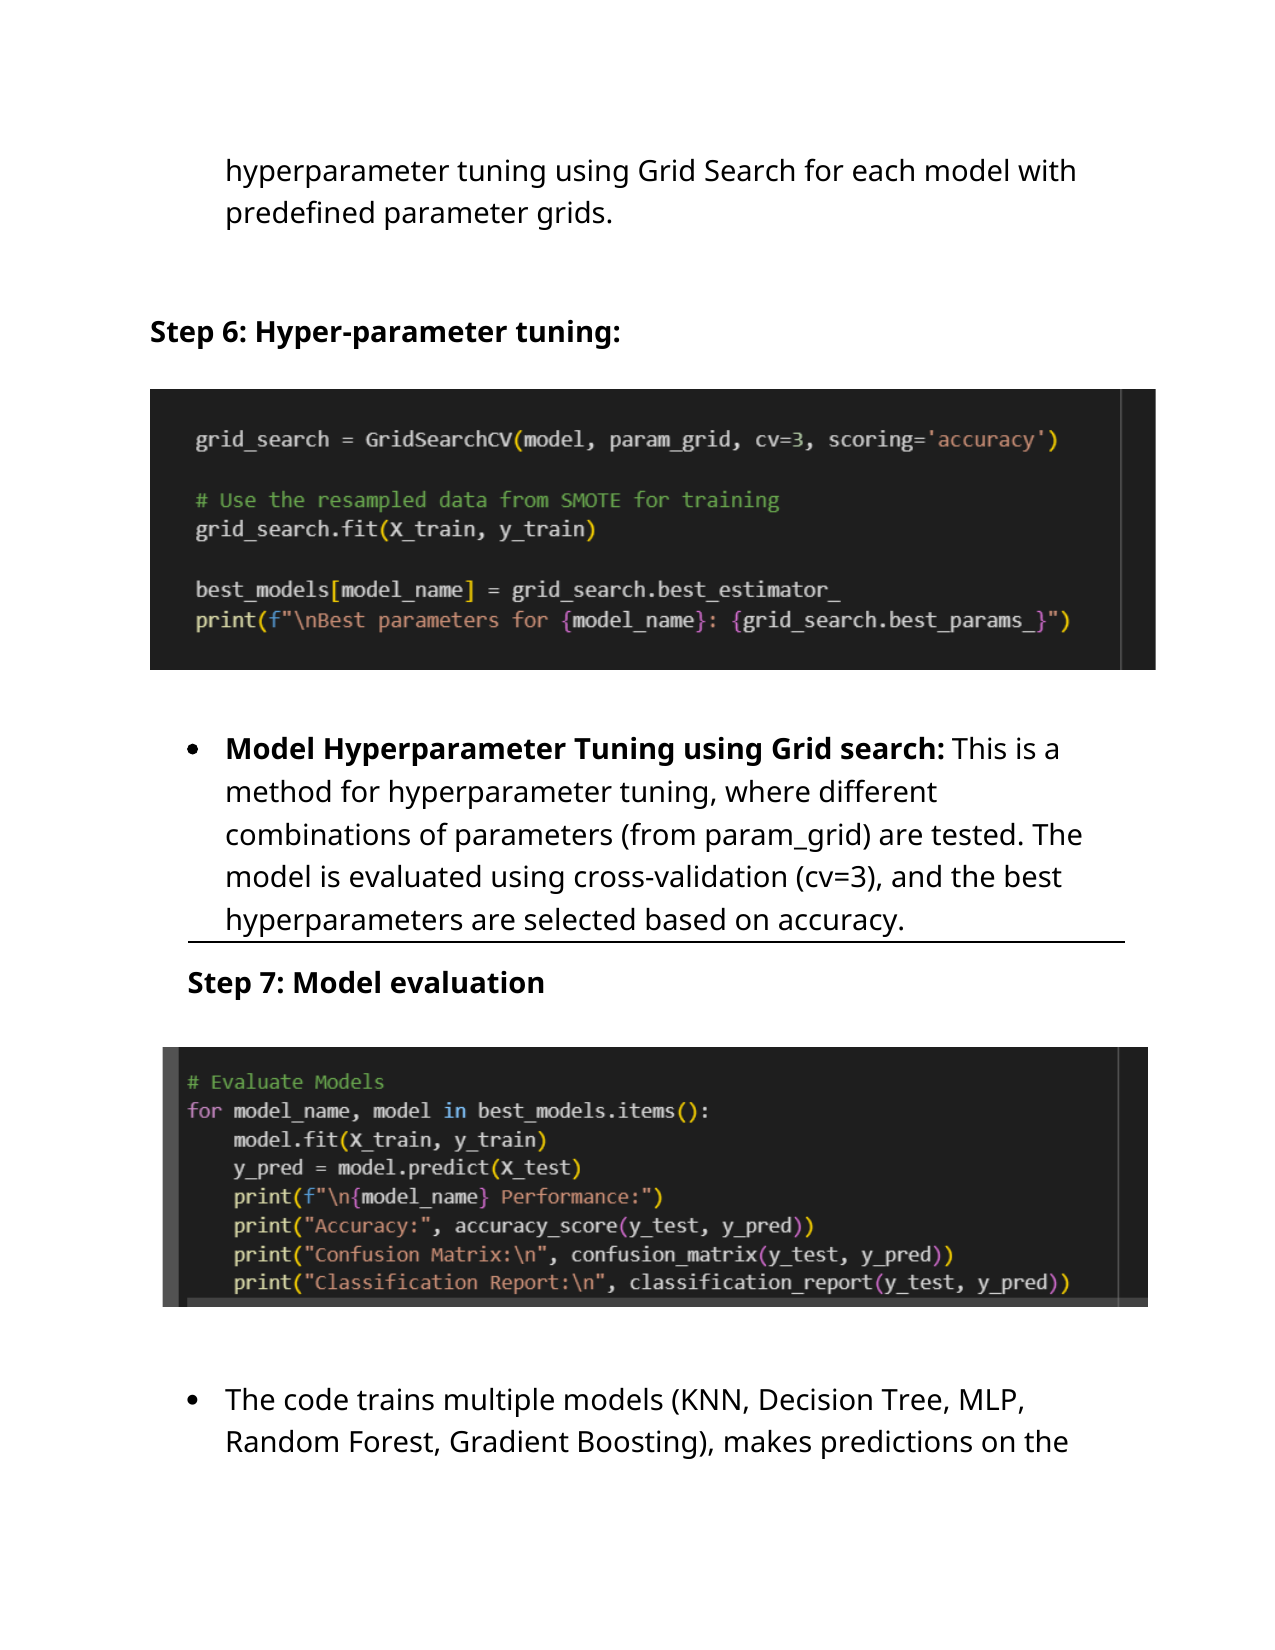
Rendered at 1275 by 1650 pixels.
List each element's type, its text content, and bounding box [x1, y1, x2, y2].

picture [162, 1047, 1148, 1307]
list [187, 150, 1125, 232]
list Model Hyperparameter Tuning using Grid search: This is a method for hyperparameter tuning, where different combinations of parameters (from param_grid) are tested. The model is evaluated using cross-validation (cv=3), and the best hyperparameters are selected based on accuracy. [187, 728, 1125, 943]
picture [150, 389, 1156, 670]
text Step 7: Model evaluation [187, 962, 1125, 1002]
text Step 6: Hyper-parameter tuning: [150, 312, 1125, 351]
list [187, 1379, 1125, 1461]
